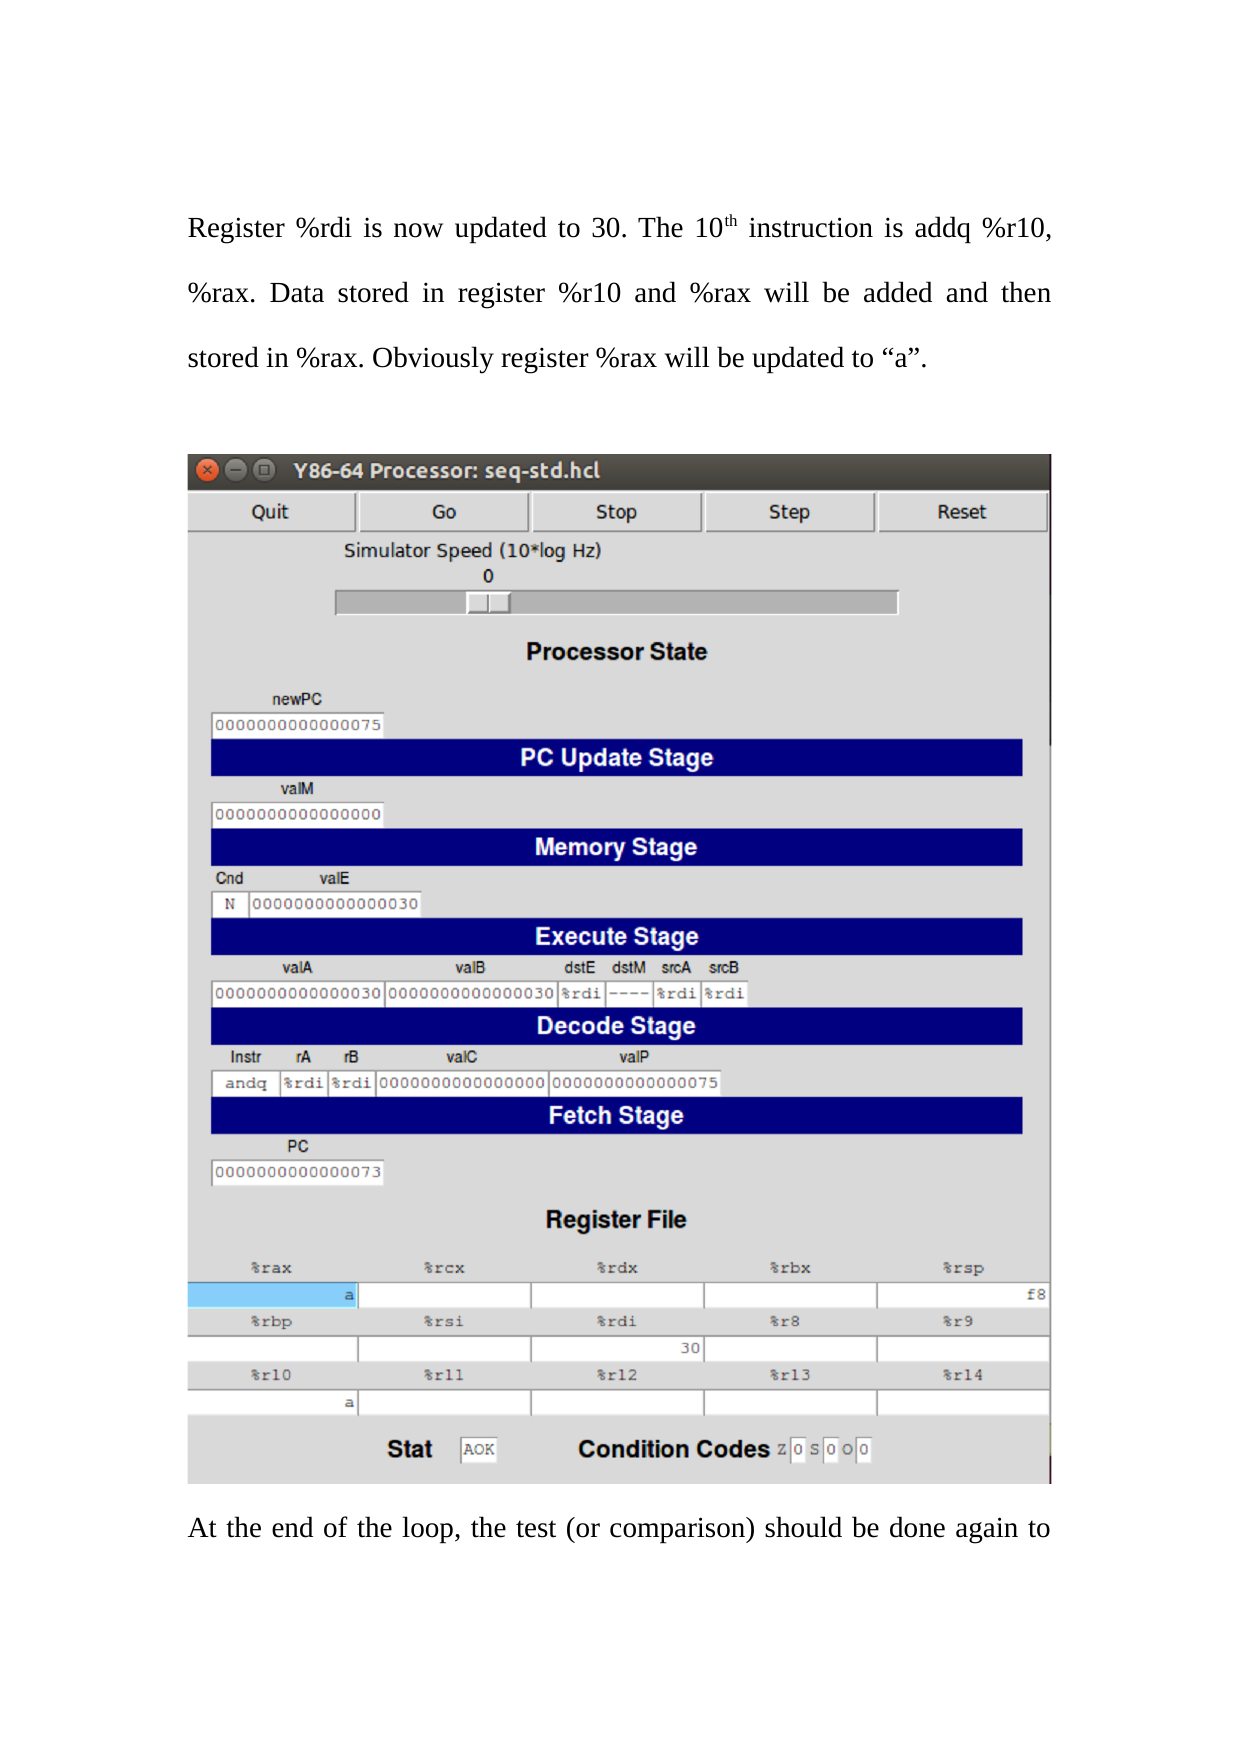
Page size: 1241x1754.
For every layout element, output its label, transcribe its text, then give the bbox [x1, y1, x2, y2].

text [187, 1494, 1053, 1559]
text Register %rdi is now updated to 30. The 10th instruction is addq %r10, %rax. Data stored in register %r10 and %rax will be added and then stored in %rax. Obviously register %rax will be updated to “a”. [187, 194, 1053, 389]
picture [187, 454, 1052, 1484]
